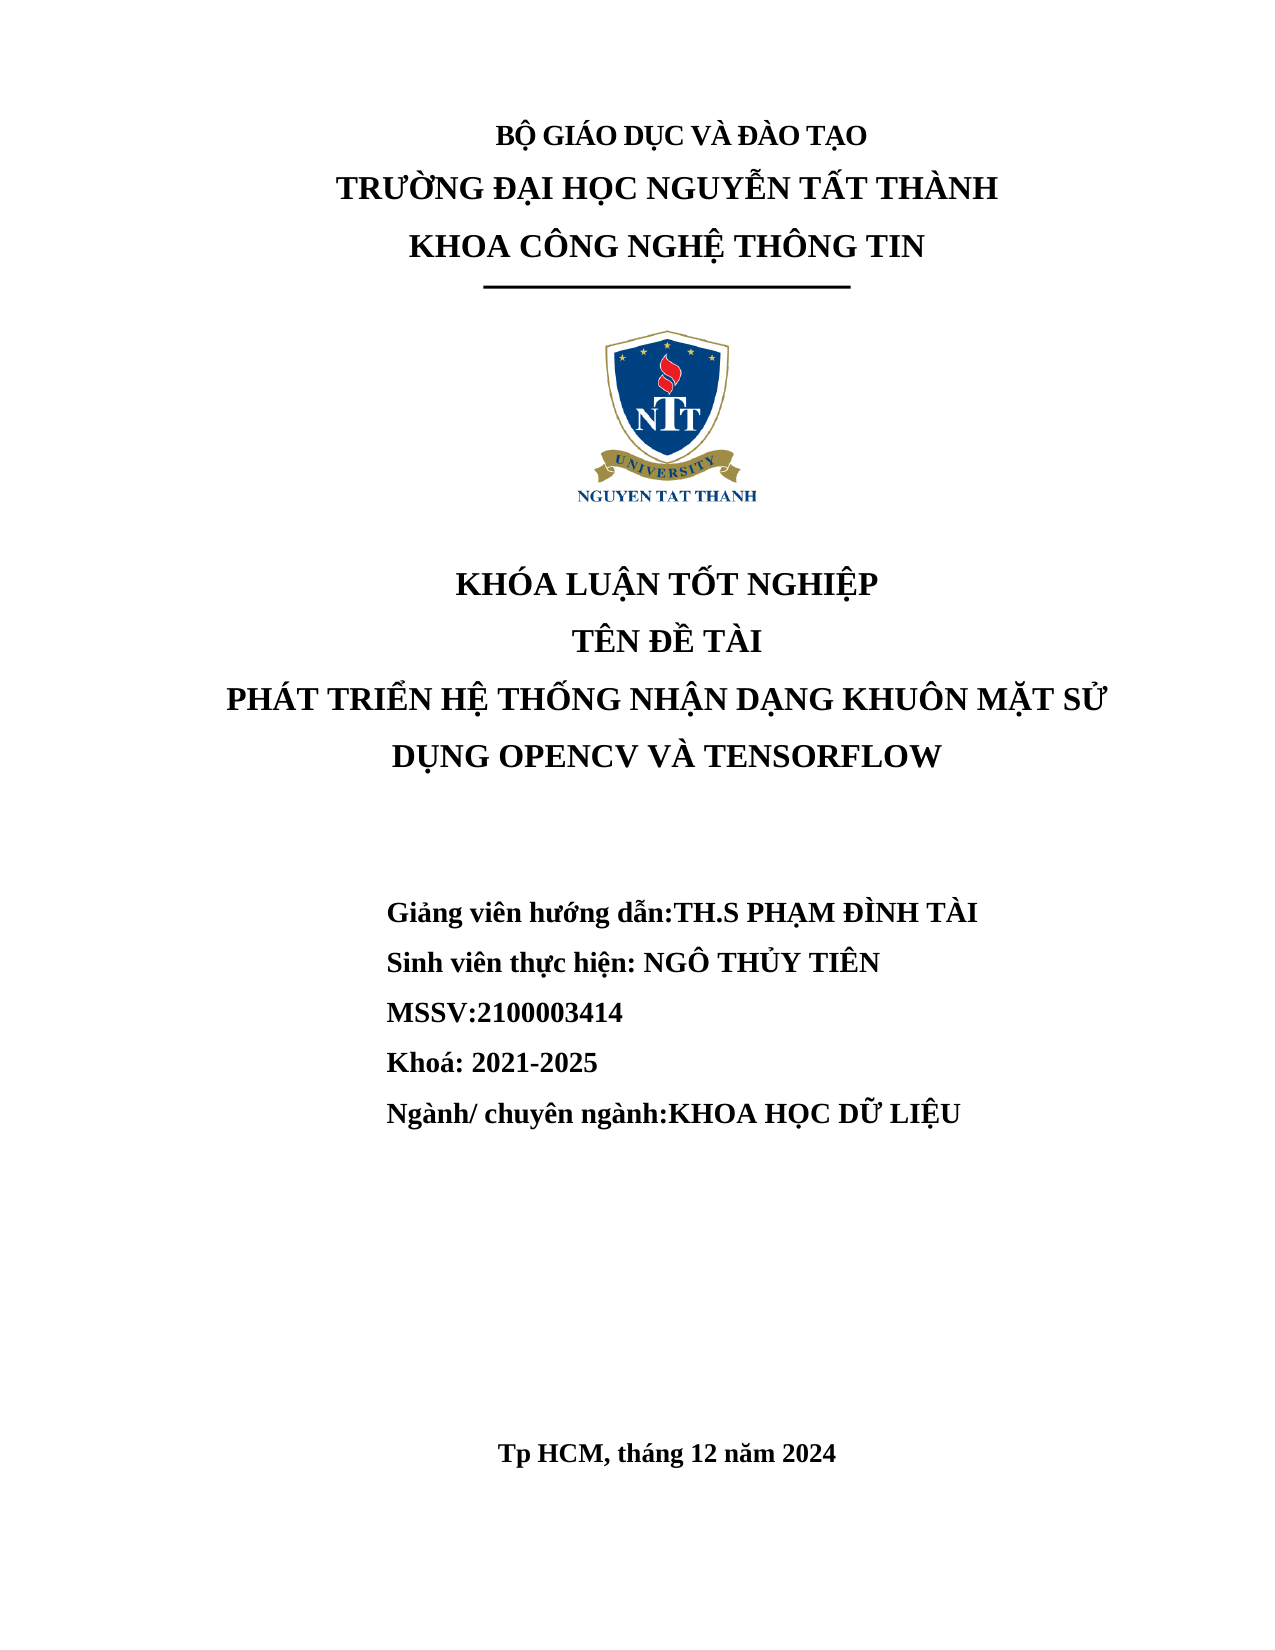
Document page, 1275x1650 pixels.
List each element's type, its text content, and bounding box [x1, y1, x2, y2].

text MSSV:2100003414 [357, 995, 1157, 1029]
text TRƯỜNG ĐẠI HỌC NGUYỄN TẤT THÀNH [177, 168, 1157, 207]
text Khoá: 2021-2025 [357, 1046, 1157, 1079]
text KHÓA LUẬN TỐT NGHIỆP [177, 564, 1157, 602]
text Giảng viên hướng dẫn:TH.S PHẠM ĐÌNH TÀI [357, 895, 1157, 928]
text Ngành/ chuyên ngành:KHOA HỌC DỮ LIỆU [357, 1096, 1157, 1129]
text Sinh viên thực hiện: NGÔ THỦY TIÊN [357, 945, 1157, 978]
text PHÁT TRIỂN HỆ THỐNG NHẬN DẠNG KHUÔN MẶT SỬ DỤNG OPENCV VÀ TENSORFLOW [177, 679, 1157, 775]
text BỘ GIÁO DỤC VÀ ĐÀO TẠO [177, 118, 1157, 152]
text TÊN ĐỀ TÀI [177, 622, 1157, 660]
text Tp HCM, tháng 12 năm 2024 [177, 1437, 1157, 1468]
picture [577, 330, 757, 502]
text KHOA CÔNG NGHỆ THÔNG TIN [177, 226, 1157, 264]
